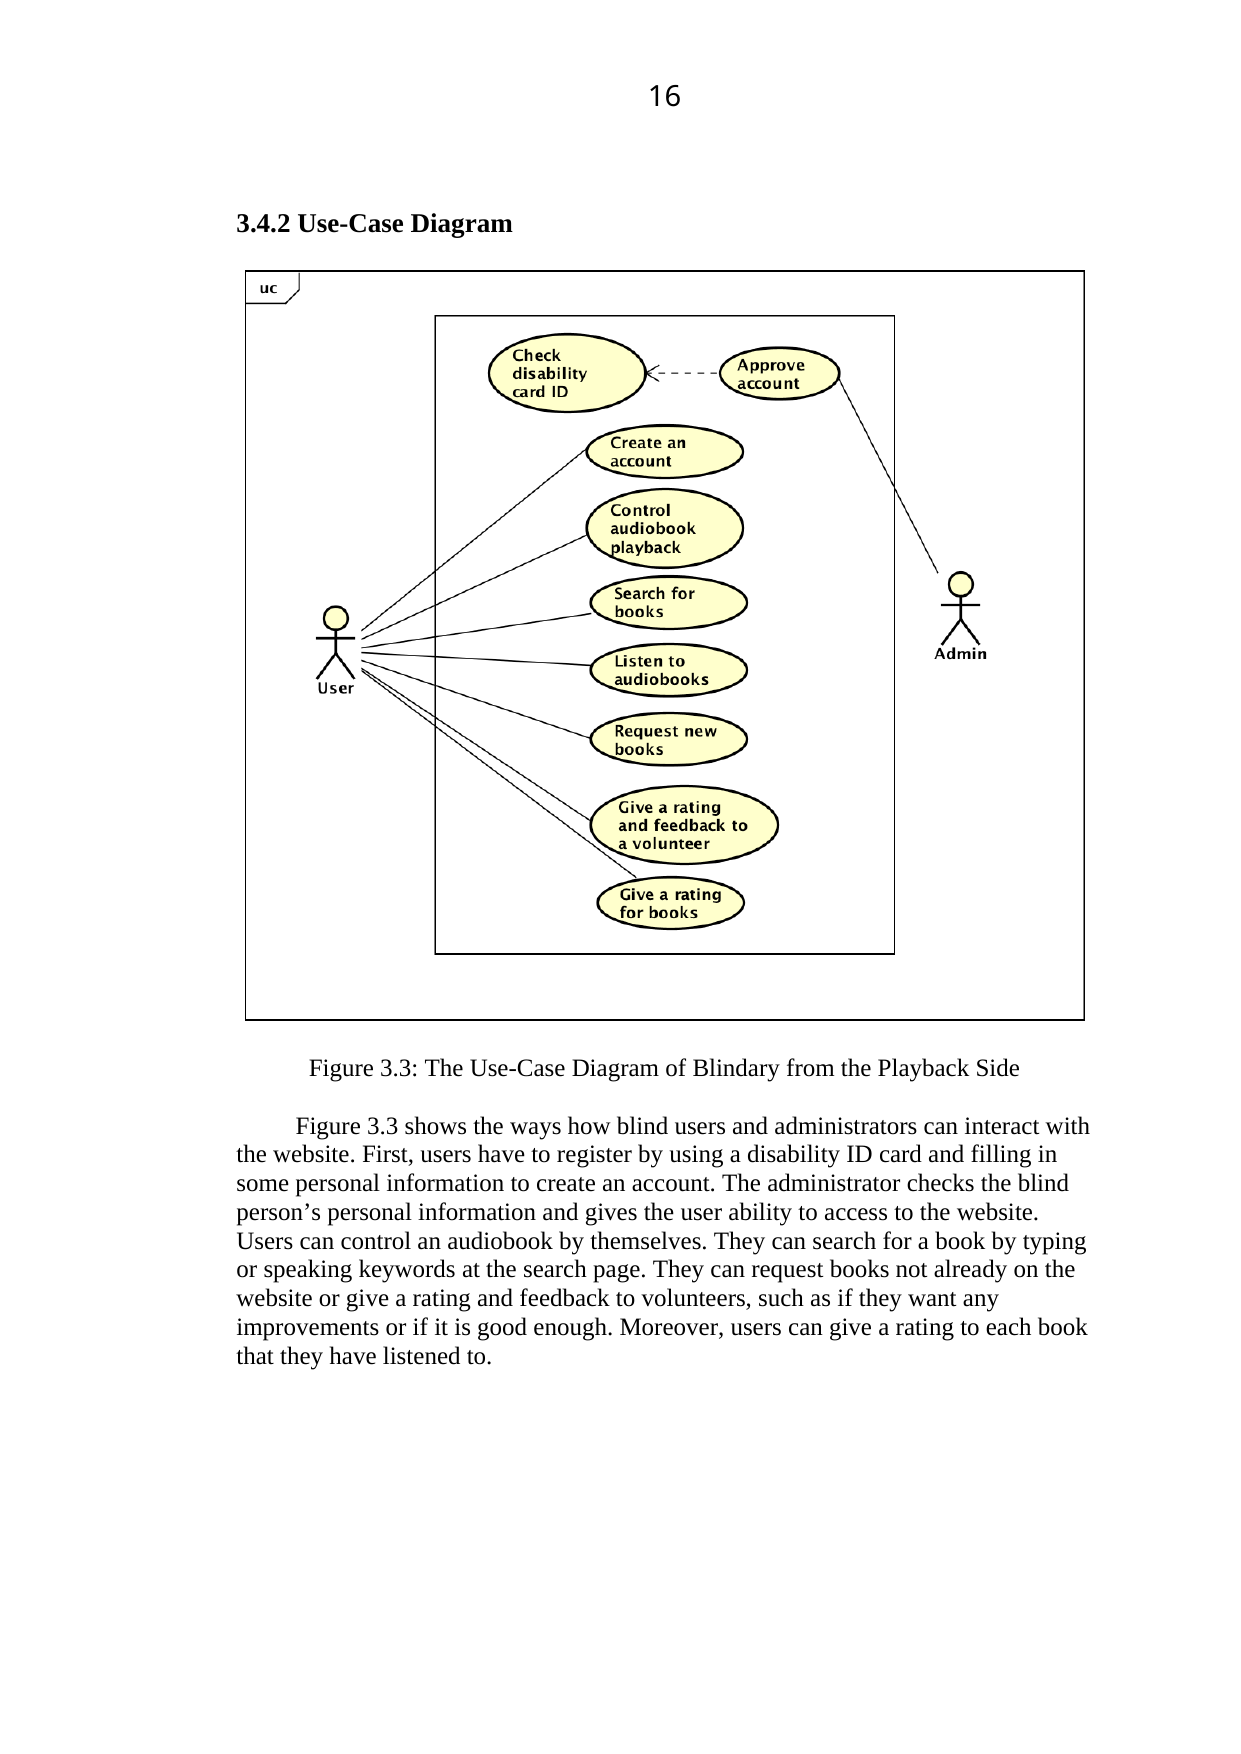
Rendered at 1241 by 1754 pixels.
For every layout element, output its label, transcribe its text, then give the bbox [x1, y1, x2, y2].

text 3.4.2 Use-Case Diagram [236, 207, 1092, 238]
text Figure 3.3: The Use-Case Diagram of Blindary from the Playback Side [236, 1053, 1092, 1082]
picture [242, 266, 1087, 1025]
text Figure 3.3 shows the ways how blind users and administrators can interact with the website. First, users have to register by using a disability ID card and filling in some personal information to create an account. The administrator checks the blind person’s personal information and gives the user ability to access to the website. Users can control an audiobook by themselves. They can search for a book by typing or speaking keywords at the search page. They can request books not already on the website or give a rating and feedback to volunteers, such as if they want any improvements or if it is good enough. Moreover, users can give a rating to each book that they have listened to. [236, 1111, 1092, 1369]
